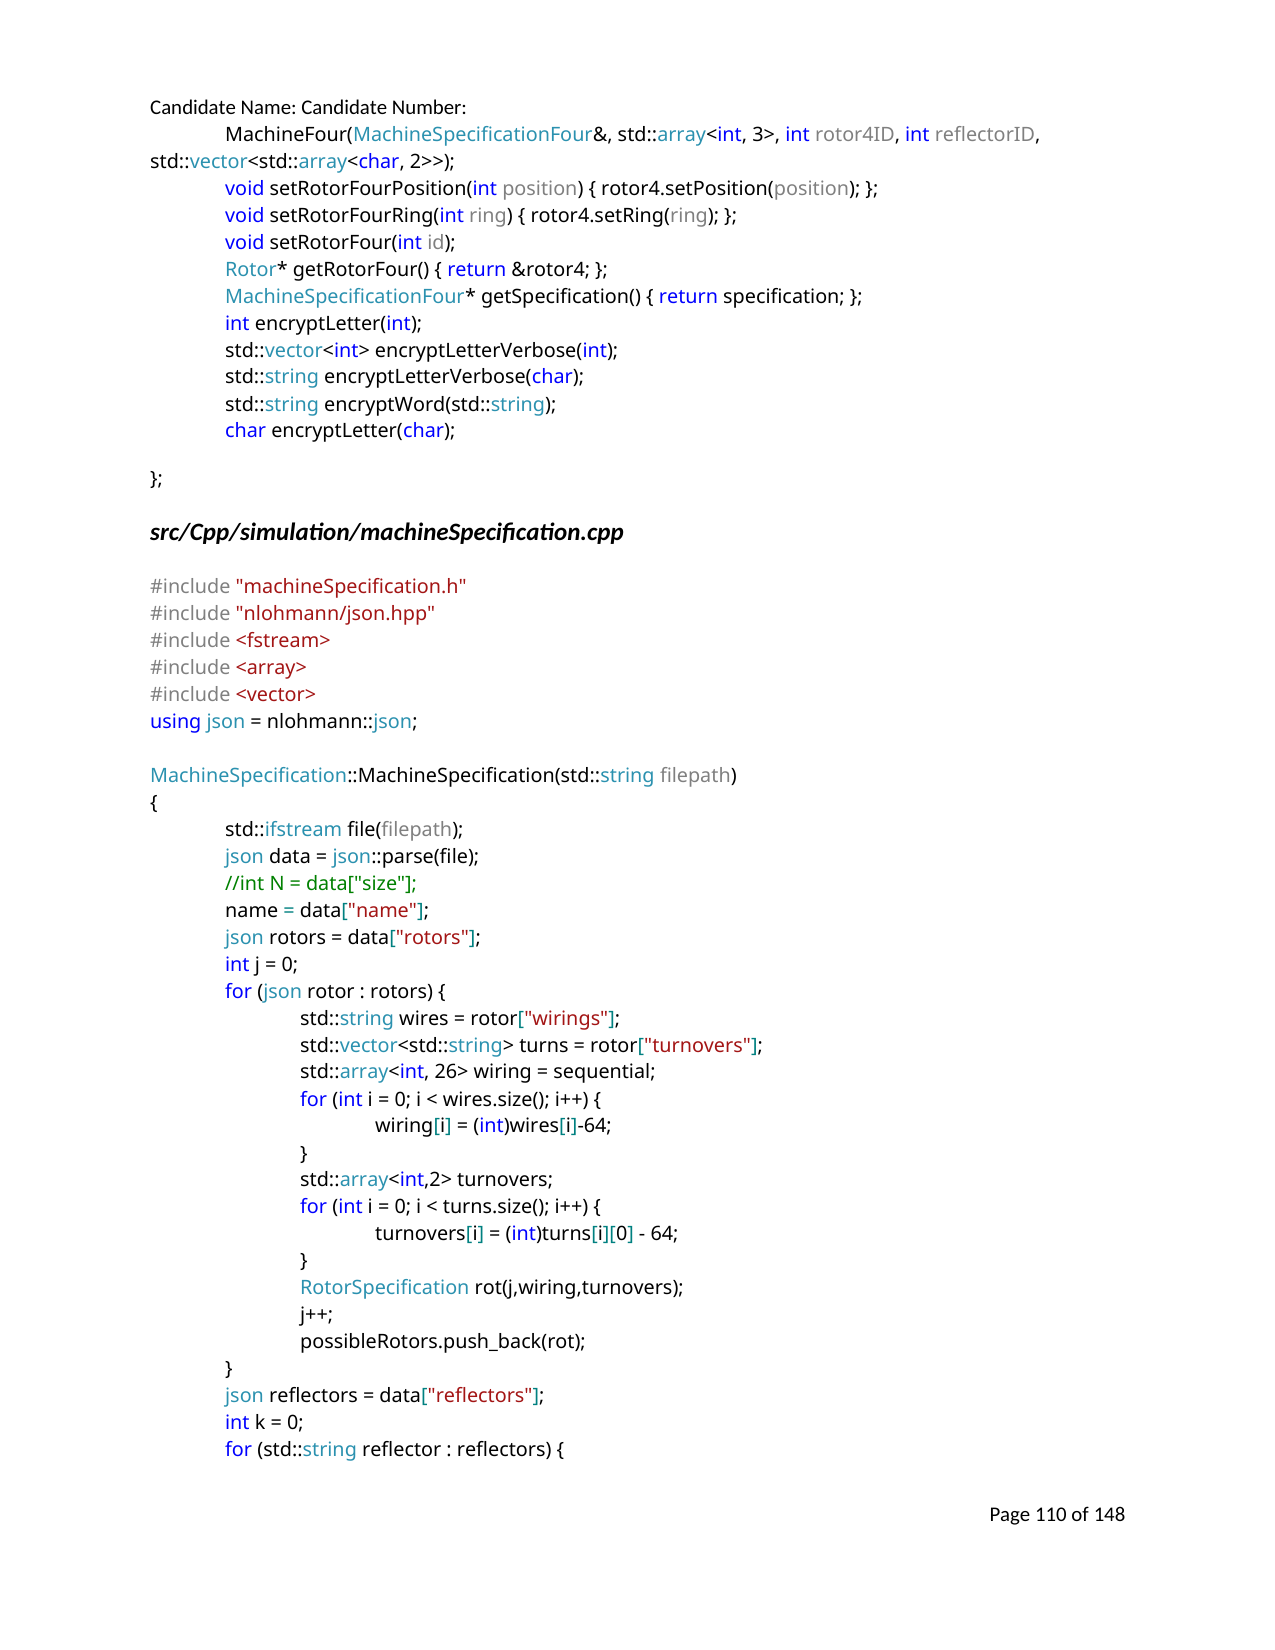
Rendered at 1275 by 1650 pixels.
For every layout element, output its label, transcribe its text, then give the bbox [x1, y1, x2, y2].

text json data = json::parse(file); [150, 842, 1125, 869]
text { [150, 788, 1125, 815]
text std::ifstream file(filepath); [150, 815, 1125, 842]
text RotorSpecification rot(j,wiring,turnovers); [150, 1274, 1125, 1301]
text int k = 0; [150, 1408, 1125, 1436]
text std::string encryptLetterVerbose(char); [150, 363, 1125, 390]
text #include <array> [150, 653, 1125, 680]
text turnovers[i] = (int)turns[i][0] - 64; [150, 1220, 1125, 1247]
text MachineSpecificationFour* getSpecification() { return specification; }; [150, 282, 1125, 309]
text int encryptLetter(int); [150, 309, 1125, 336]
text j++; [150, 1301, 1125, 1328]
text src/Cpp/simulation/machineSpecification.cpp [150, 516, 1125, 547]
text } [150, 1139, 1125, 1166]
text for (int i = 0; i < wires.size(); i++) { [150, 1085, 1125, 1112]
text void setRotorFour(int id); [150, 228, 1125, 255]
text wiring[i] = (int)wires[i]-64; [150, 1112, 1125, 1139]
text #include <fstream> [150, 626, 1125, 653]
text int j = 0; [150, 950, 1125, 977]
text }; [150, 464, 1125, 492]
text } [150, 1354, 1125, 1382]
text std::vector<int> encryptLetterVerbose(int); [150, 336, 1125, 363]
text MachineSpecification::MachineSpecification(std::string filepath) [150, 761, 1125, 788]
text possibleRotors.push_back(rot); [150, 1328, 1125, 1354]
text #include "machineSpecification.h" [150, 572, 1125, 599]
text void setRotorFourRing(int ring) { rotor4.setRing(ring); }; [150, 201, 1125, 228]
text MachineFour(MachineSpecificationFour&, std::array<int, 3>, int rotor4ID, int reflectorID, std::vector<std::array<char, 2>>); [150, 120, 1125, 174]
text for (std::string reflector : reflectors) { [150, 1436, 1125, 1462]
text char encryptLetter(char); [150, 417, 1125, 444]
text } [150, 1247, 1125, 1274]
text std::array<int,2> turnovers; [150, 1166, 1125, 1193]
text std::vector<std::string> turns = rotor["turnovers"]; [150, 1031, 1125, 1058]
text for (json rotor : rotors) { [150, 977, 1125, 1004]
text std::string encryptWord(std::string); [150, 390, 1125, 417]
text name = data["name"]; [150, 896, 1125, 923]
text json rotors = data["rotors"]; [150, 923, 1125, 950]
text #include "nlohmann/json.hpp" [150, 599, 1125, 626]
text json reflectors = data["reflectors"]; [150, 1382, 1125, 1408]
text void setRotorFourPosition(int position) { rotor4.setPosition(position); }; [150, 174, 1125, 201]
text Rotor* getRotorFour() { return &rotor4; }; [150, 255, 1125, 282]
text #include <vector> [150, 680, 1125, 707]
text //int N = data["size"]; [150, 869, 1125, 896]
text for (int i = 0; i < turns.size(); i++) { [150, 1193, 1125, 1220]
text std::string wires = rotor["wirings"]; [150, 1004, 1125, 1031]
text std::array<int, 26> wiring = sequential; [150, 1058, 1125, 1085]
text using json = nlohmann::json; [150, 707, 1125, 734]
